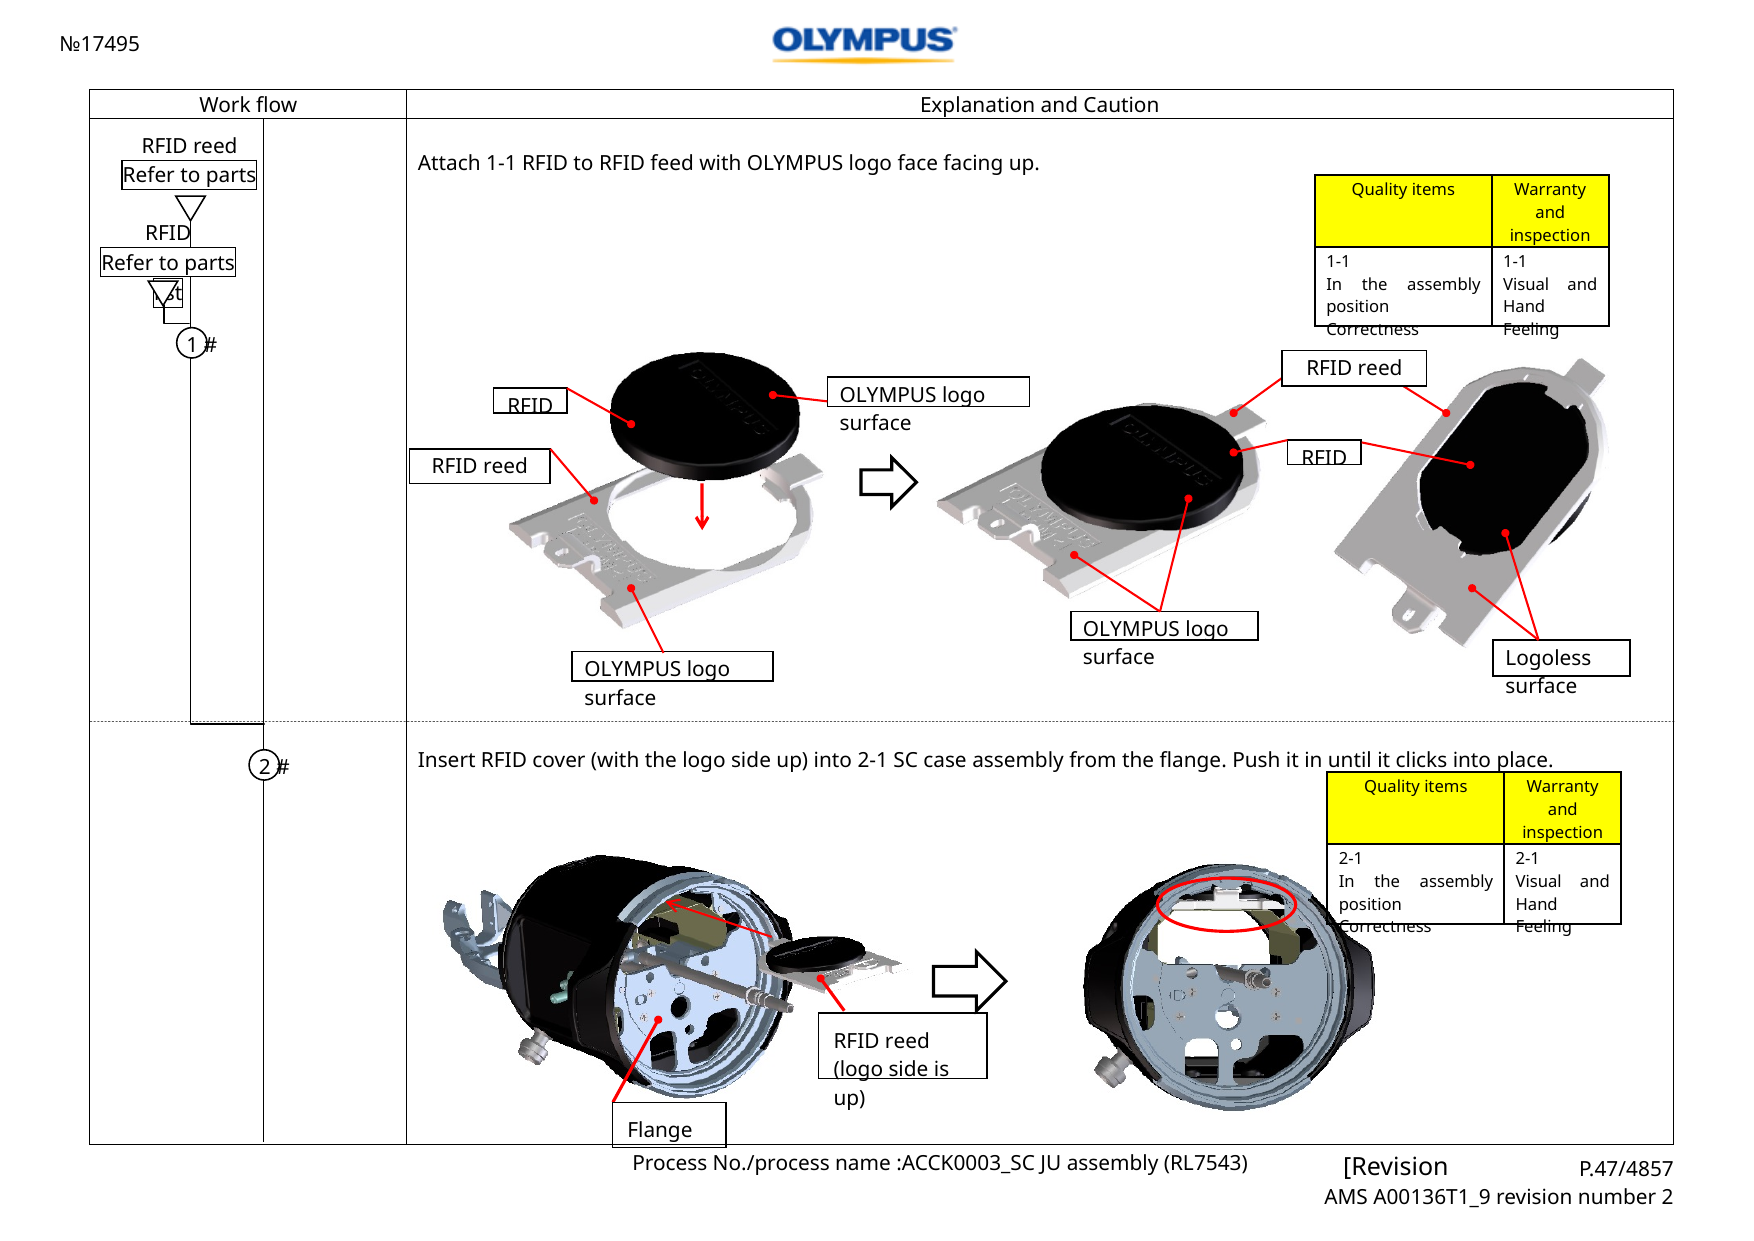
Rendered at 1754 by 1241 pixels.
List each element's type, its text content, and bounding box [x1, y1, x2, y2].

picture [486, 329, 833, 636]
picture [762, 22, 967, 69]
table_header Explanation and Caution [407, 90, 1673, 118]
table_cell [407, 119, 1673, 1144]
picture [819, 1014, 914, 1078]
picture [1063, 854, 1390, 1115]
table_cell [90, 119, 406, 1144]
picture [1328, 854, 1390, 923]
picture [432, 842, 914, 1103]
picture [926, 372, 1281, 603]
picture [850, 1095, 856, 1103]
table_header Work flow [90, 90, 406, 118]
picture [1314, 350, 1614, 653]
